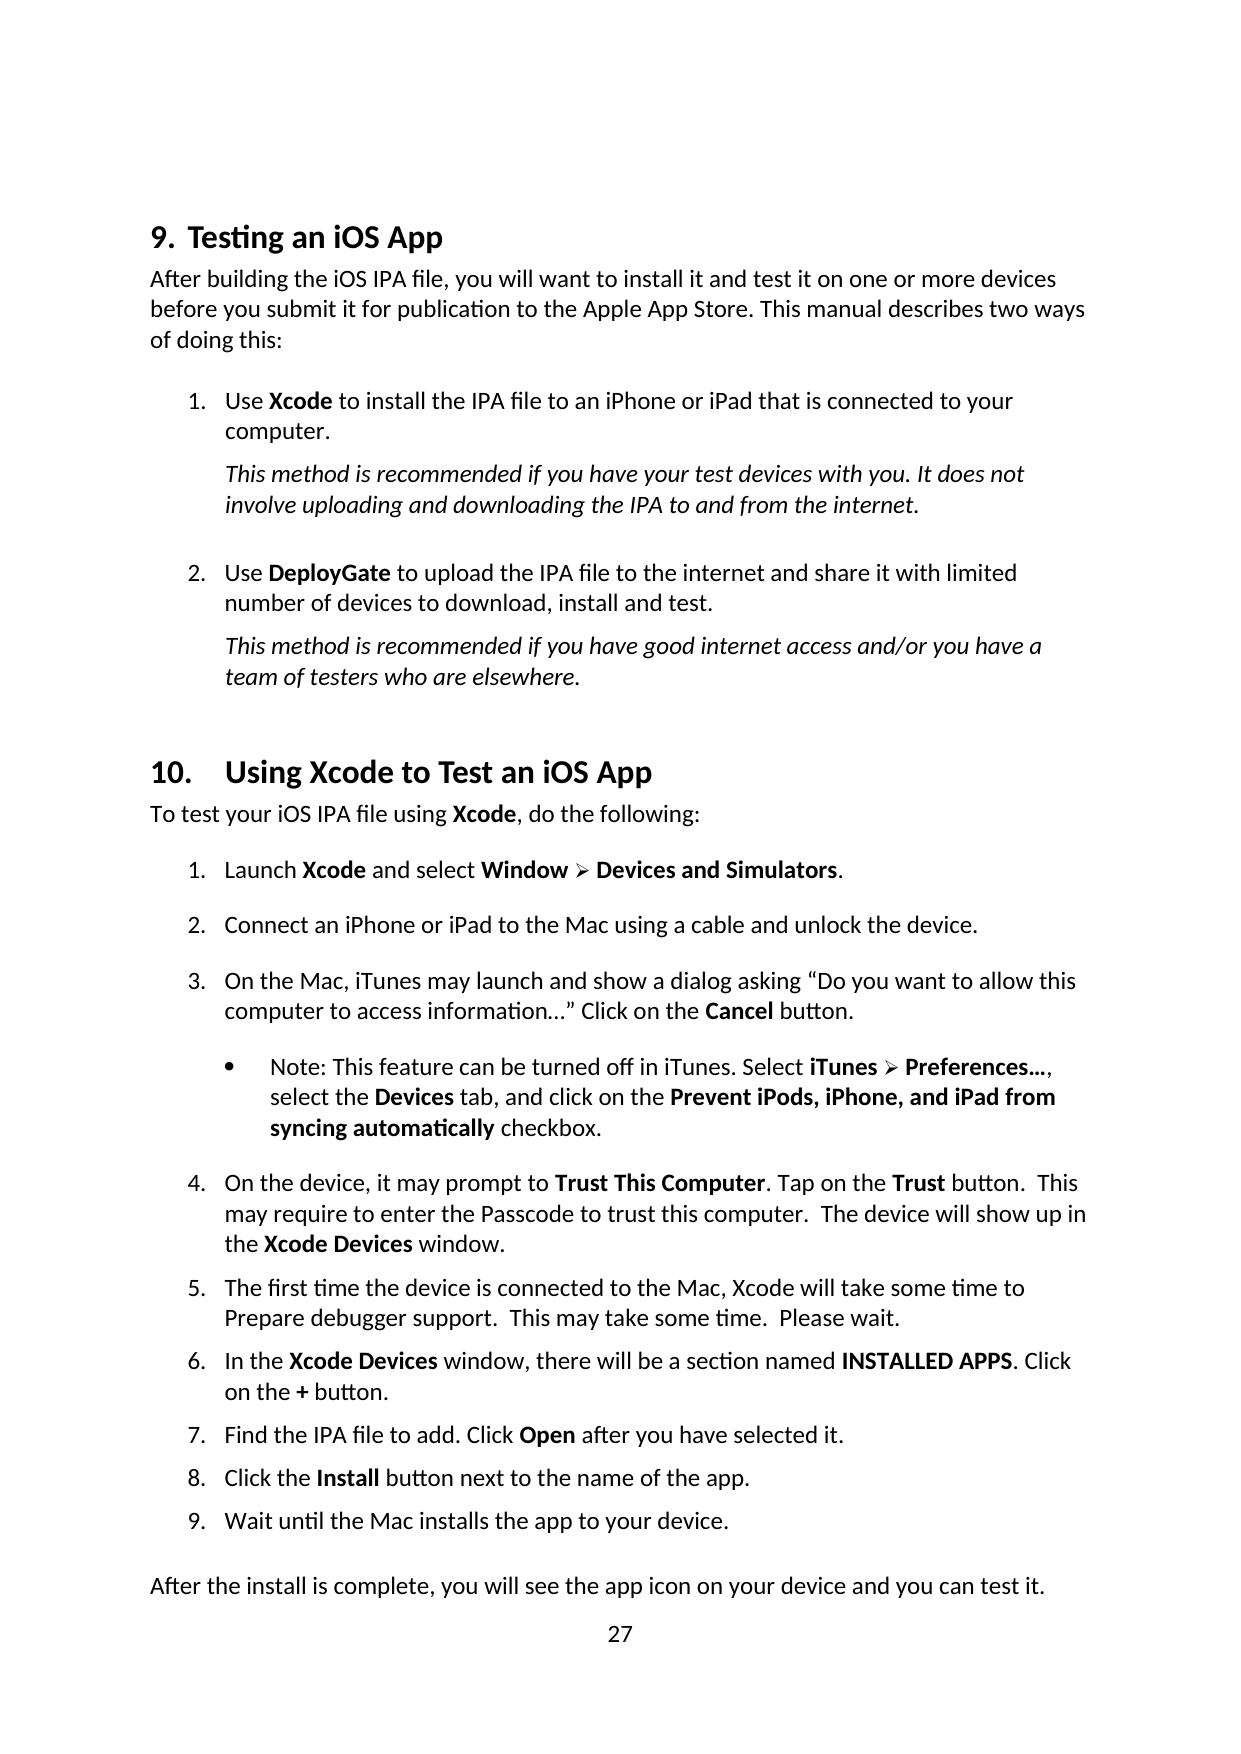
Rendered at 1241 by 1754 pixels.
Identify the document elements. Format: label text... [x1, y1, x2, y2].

list Use Xcode to install the IPA file to an iPhone or iPad that is connected to your computer. [187, 385, 1090, 446]
list On the device, it may prompt to Trust This Computer. Tap on the Trust button. This may require to enter the Passcode to trust this computer. The device will show up in the Xcode Devices window. [187, 1168, 1090, 1259]
text To test your iOS IPA file using Xcode, do the following: [150, 798, 1090, 829]
subtitle Using Xcode to Test an iOS App [150, 751, 1090, 792]
text This method is recommended if you have good internet access and/or you have a team of testers who are elsewhere. [225, 630, 1090, 691]
list On the Mac, iTunes may launch and show a dialog asking “Do you want to allow this computer to access information…” Click on the Cancel button. [187, 965, 1090, 1026]
subtitle Testing an iOS App [150, 216, 1090, 256]
text After building the iOS IPA file, you will want to install it and test it on one or more devices before you submit it for publication to the Apple App Store. This manual describes two ways of doing this: [150, 263, 1090, 354]
list Use DeployGate to upload the IPA file to the internet and share it with limited number of devices to download, install and test. [187, 557, 1090, 618]
list Find the IPA file to add. Click Open after you have selected it. [187, 1419, 1090, 1449]
list The first time the device is connected to the Mac, Xcode will take some time to Prepare debugger support. This may take some time. Please wait. [187, 1272, 1090, 1333]
text After the install is complete, you will see the app icon on your device and you can test it. [150, 1570, 1090, 1601]
list Click the Install button next to the name of the app. [187, 1462, 1090, 1492]
list Wait until the Mac installs the app to your device. [187, 1505, 1090, 1535]
list Note: This feature can be turned off in iTunes. Select iTunes Preferences…, select the Devices tab, and click on the Prevent iPods, iPhone, and iPad from syncing automatically checkbox. [225, 1051, 1090, 1143]
list Launch Xcode and select Window Devices and Simulators. [187, 854, 1090, 884]
list Connect an iPhone or iPad to the Mac using a cable and unlock the device. [187, 909, 1090, 940]
list In the Xcode Devices window, there will be a section named INSTALLED APPS. Click on the + button. [187, 1345, 1090, 1406]
text This method is recommended if you have your test devices with you. It does not involve uploading and downloading the IPA to and from the internet. [225, 458, 1090, 519]
